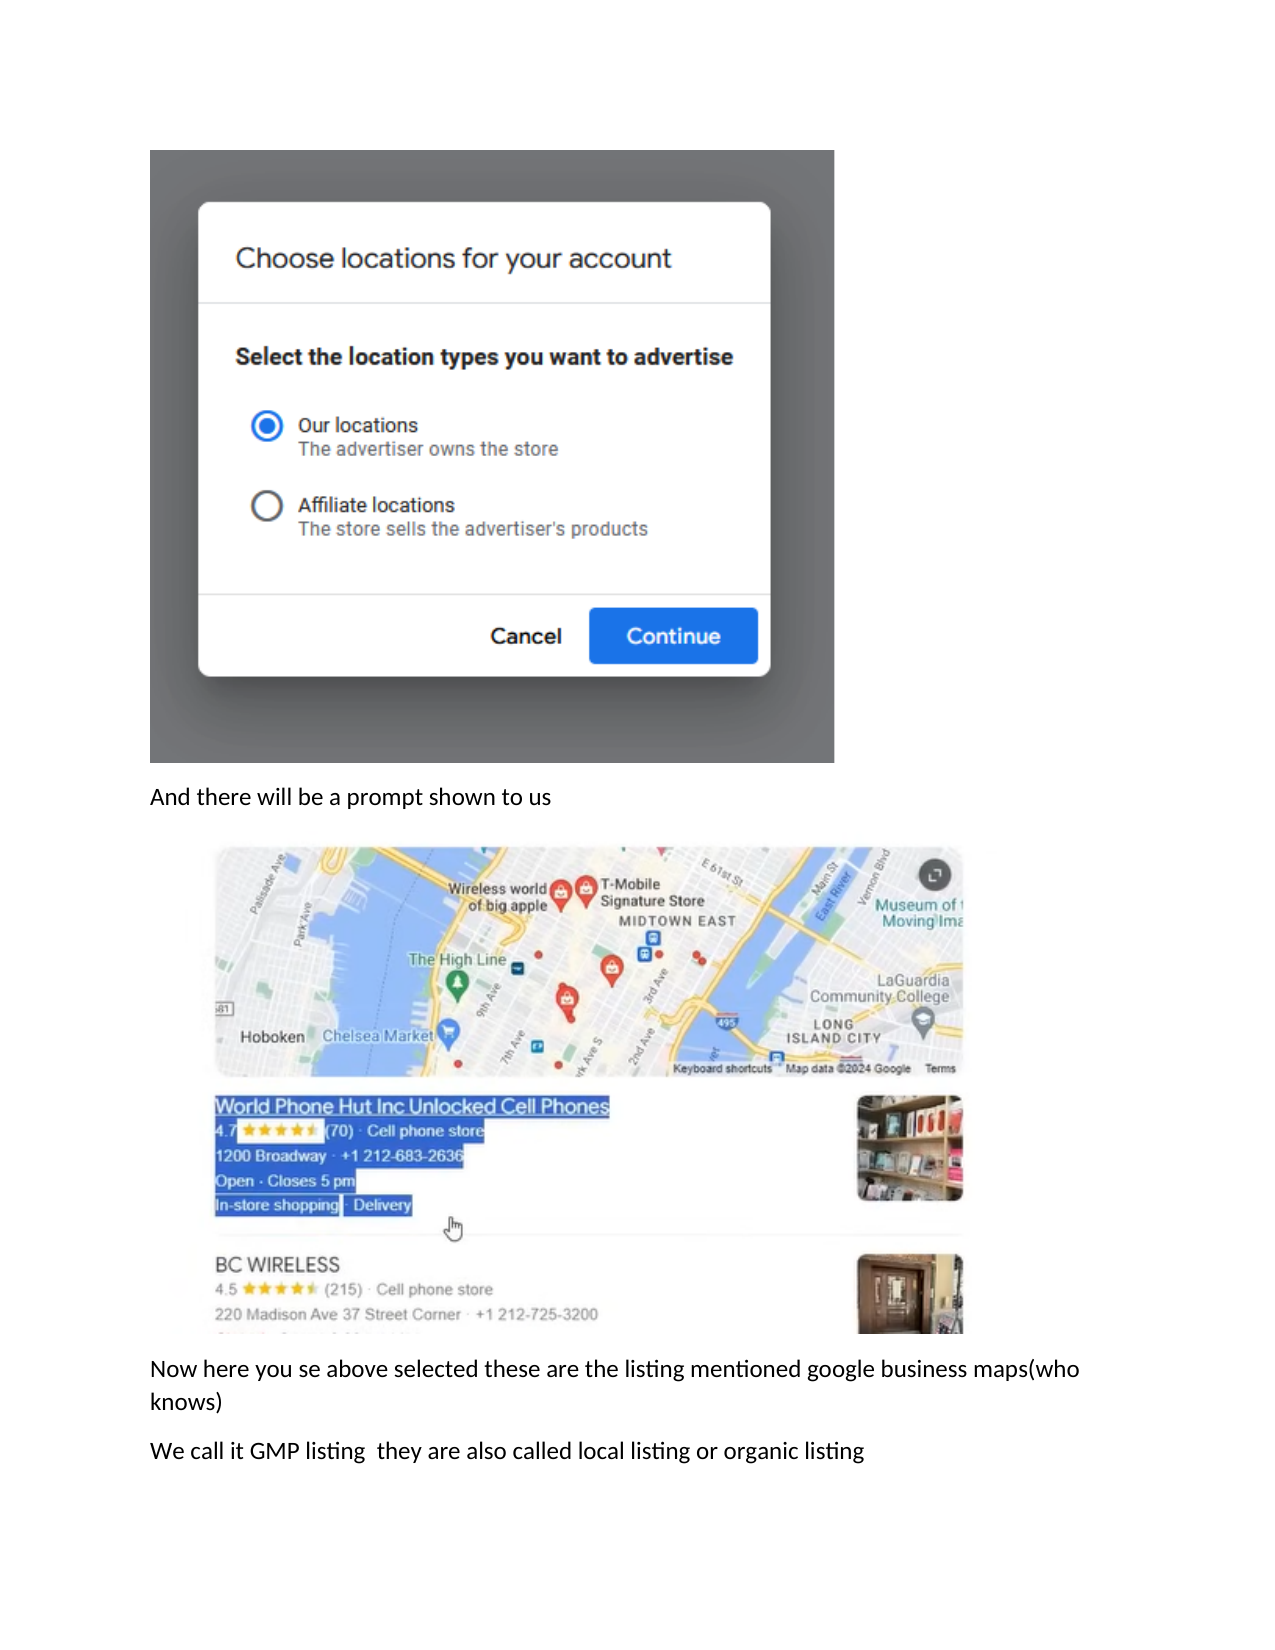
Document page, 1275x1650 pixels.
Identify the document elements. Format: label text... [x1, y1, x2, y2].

text And there will be a prompt shown to us [150, 781, 1125, 812]
picture [150, 150, 835, 763]
picture [150, 831, 1100, 1334]
text We call it GMP listing they are also called local listing or organic listing [150, 1435, 1125, 1466]
text Now here you se above selected these are the listing mentioned google business maps(who knows) [150, 1353, 1125, 1416]
